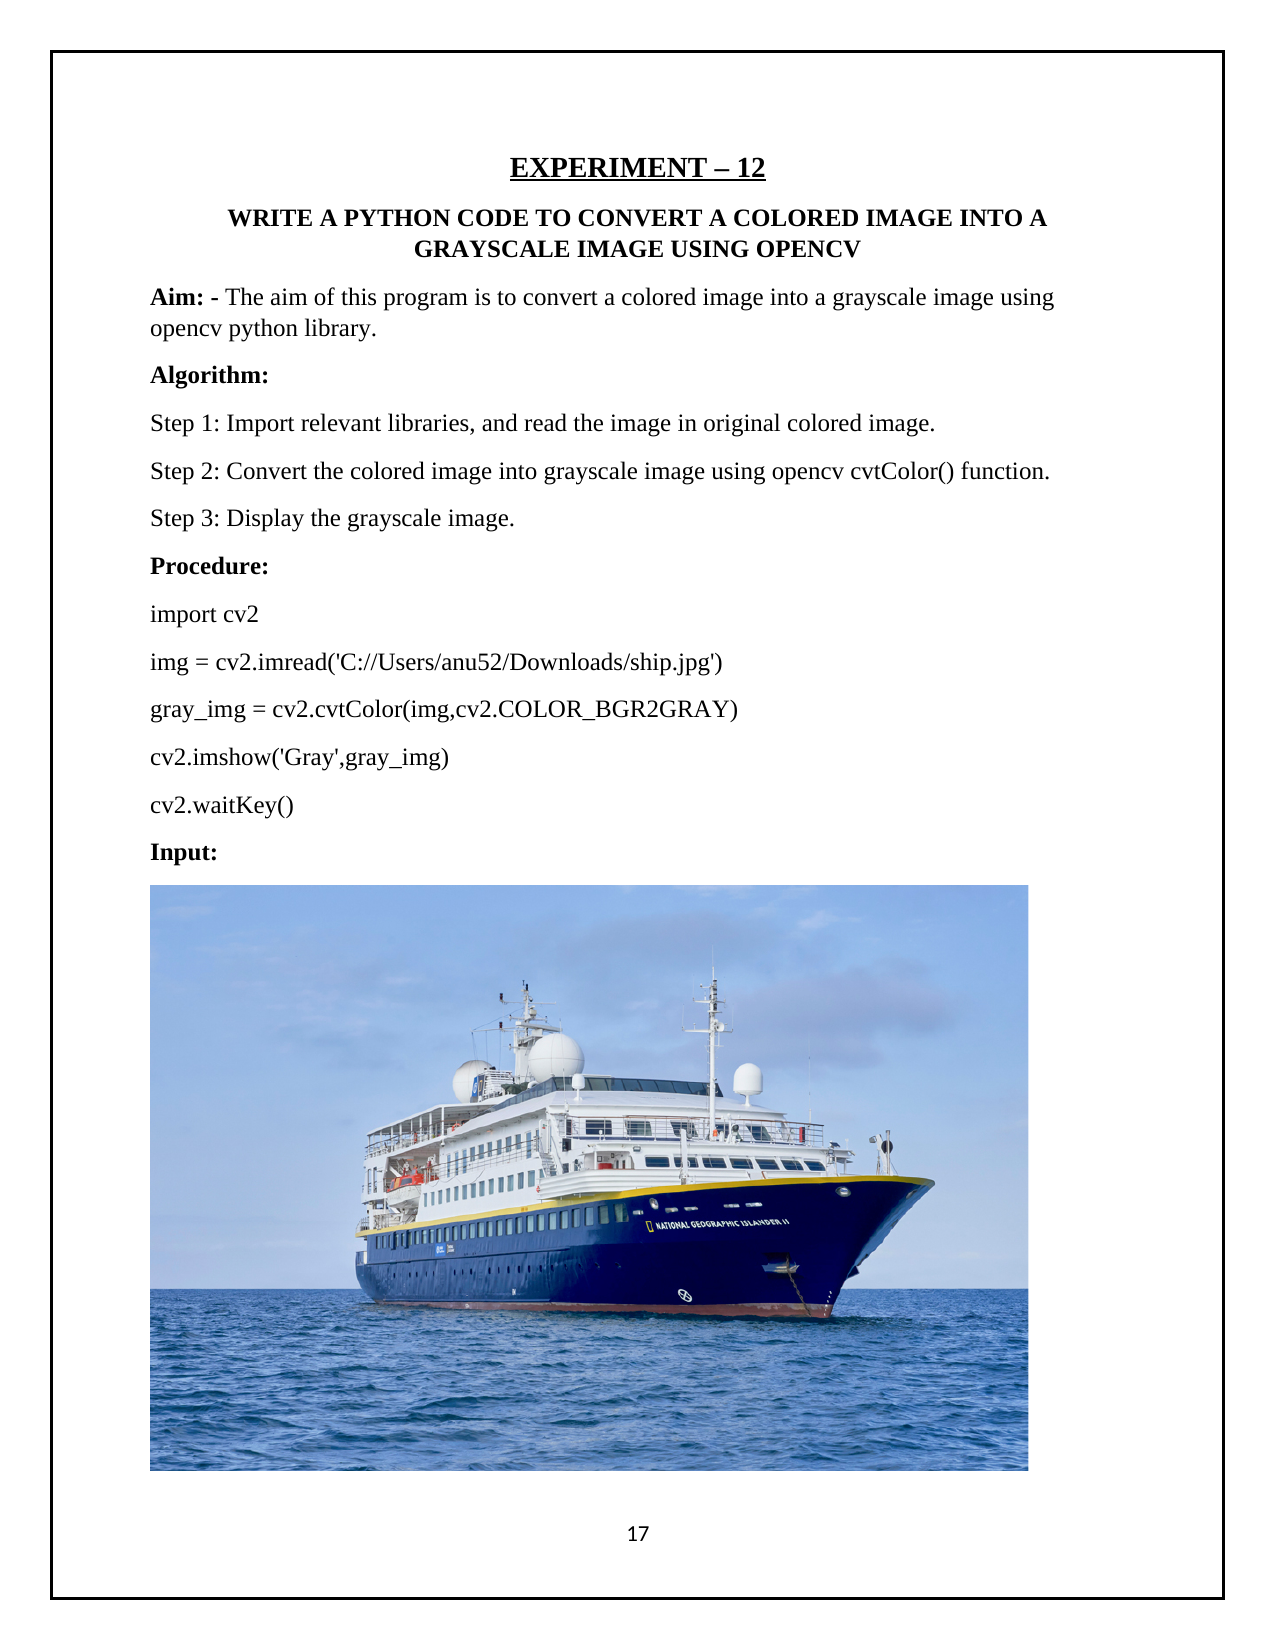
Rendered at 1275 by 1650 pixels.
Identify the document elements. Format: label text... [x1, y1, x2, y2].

text cv2.waitKey() [150, 790, 1125, 818]
text Procedure: [150, 551, 1125, 580]
text Step 3: Display the grayscale image. [150, 503, 1125, 532]
text Aim: - The aim of this program is to convert a colored image into a grayscale image using opencv python library. [150, 282, 1125, 341]
text EXPERIMENT – 12 [150, 150, 1125, 183]
text Step 2: Convert the colored image into grayscale image using opencv cvtColor() function. [150, 456, 1125, 484]
text Step 1: Import relevant libraries, and read the image in original colored image. [150, 408, 1125, 437]
text WRITE A PYTHON CODE TO CONVERT A COLORED IMAGE INTO A GRAYSCALE IMAGE USING OPENCV [150, 203, 1125, 263]
text Algorithm: [150, 360, 1125, 389]
text gray_img = cv2.cvtColor(img,cv2.COLOR_BGR2GRAY) [150, 694, 1125, 723]
text img = cv2.imread('C://Users/anu52/Downloads/ship.jpg') [150, 647, 1125, 675]
text Input: [150, 837, 1125, 866]
text import cv2 [150, 599, 1125, 628]
text cv2.imshow('Gray',gray_img) [150, 742, 1125, 771]
picture [150, 885, 1029, 1471]
